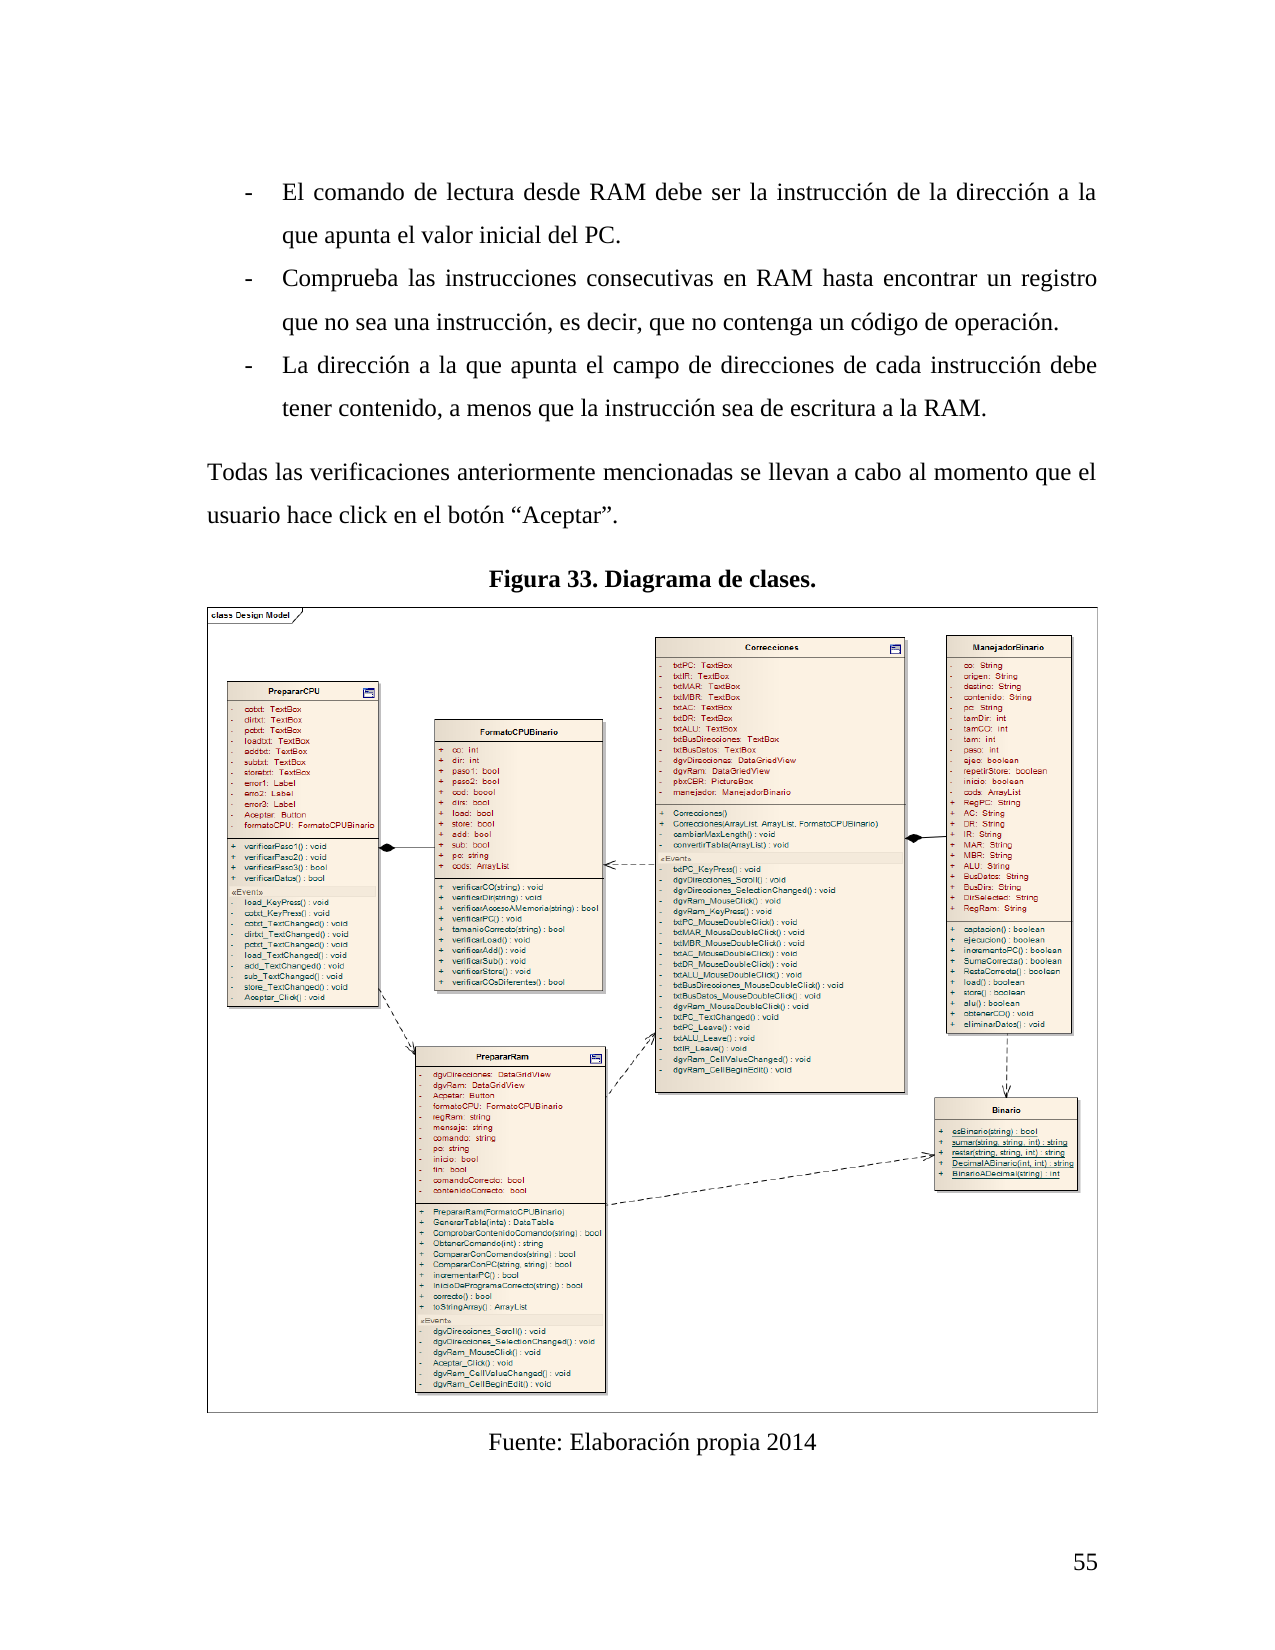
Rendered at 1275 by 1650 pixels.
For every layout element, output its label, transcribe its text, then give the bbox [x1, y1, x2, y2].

text Todas las verificaciones anteriormente mencionadas se llevan a cabo al momento que el usuario hace click en el botón “Aceptar”. [207, 457, 1098, 529]
list La dirección a la que apunta el campo de direcciones de cada instrucción debe tener contenido, a menos que la instrucción sea de escritura a la RAM. [244, 350, 1098, 422]
picture [206, 607, 1098, 1413]
list El comando de lectura desde RAM debe ser la instrucción de la dirección a la que apunta el valor inicial del PC. [244, 177, 1098, 249]
list Comprueba las instrucciones consecutivas en RAM hasta encontrar un registro que no sea una instrucción, es decir, que no contenga un código de operación. [244, 263, 1098, 335]
text Fuente: Elaboración propia 2014 [207, 1427, 1098, 1456]
text Figura 33. Diagrama de clases. [207, 564, 1098, 593]
